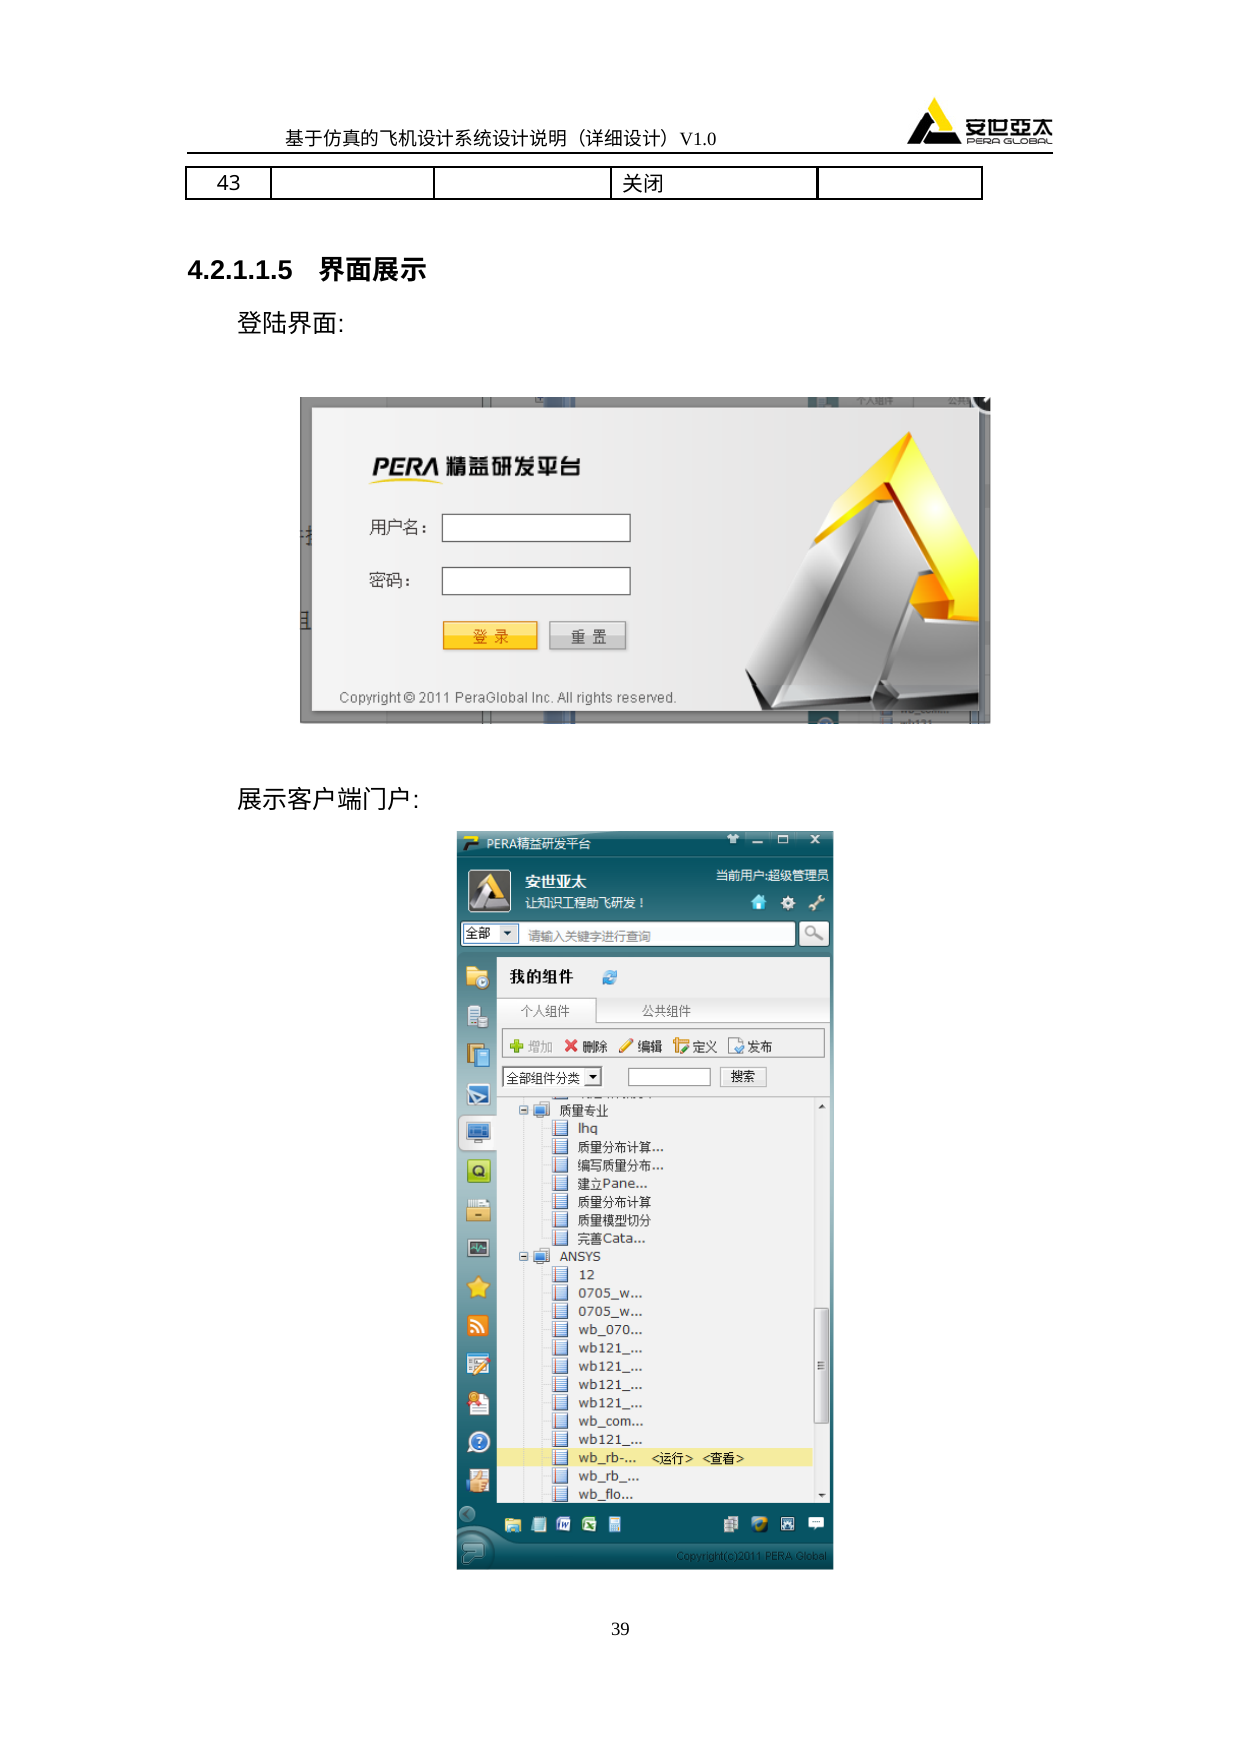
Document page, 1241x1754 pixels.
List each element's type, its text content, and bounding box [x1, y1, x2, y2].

subtitle 界面展示 [187, 248, 1053, 288]
picture [456, 831, 834, 1570]
picture [299, 397, 991, 724]
table_cell 43 [187, 168, 270, 198]
picture [900, 95, 1053, 145]
text 展示客户端门户: [187, 779, 1053, 816]
table_cell [819, 168, 981, 198]
text 登陆界面: [187, 304, 1053, 340]
table_cell 关闭 [612, 168, 816, 198]
